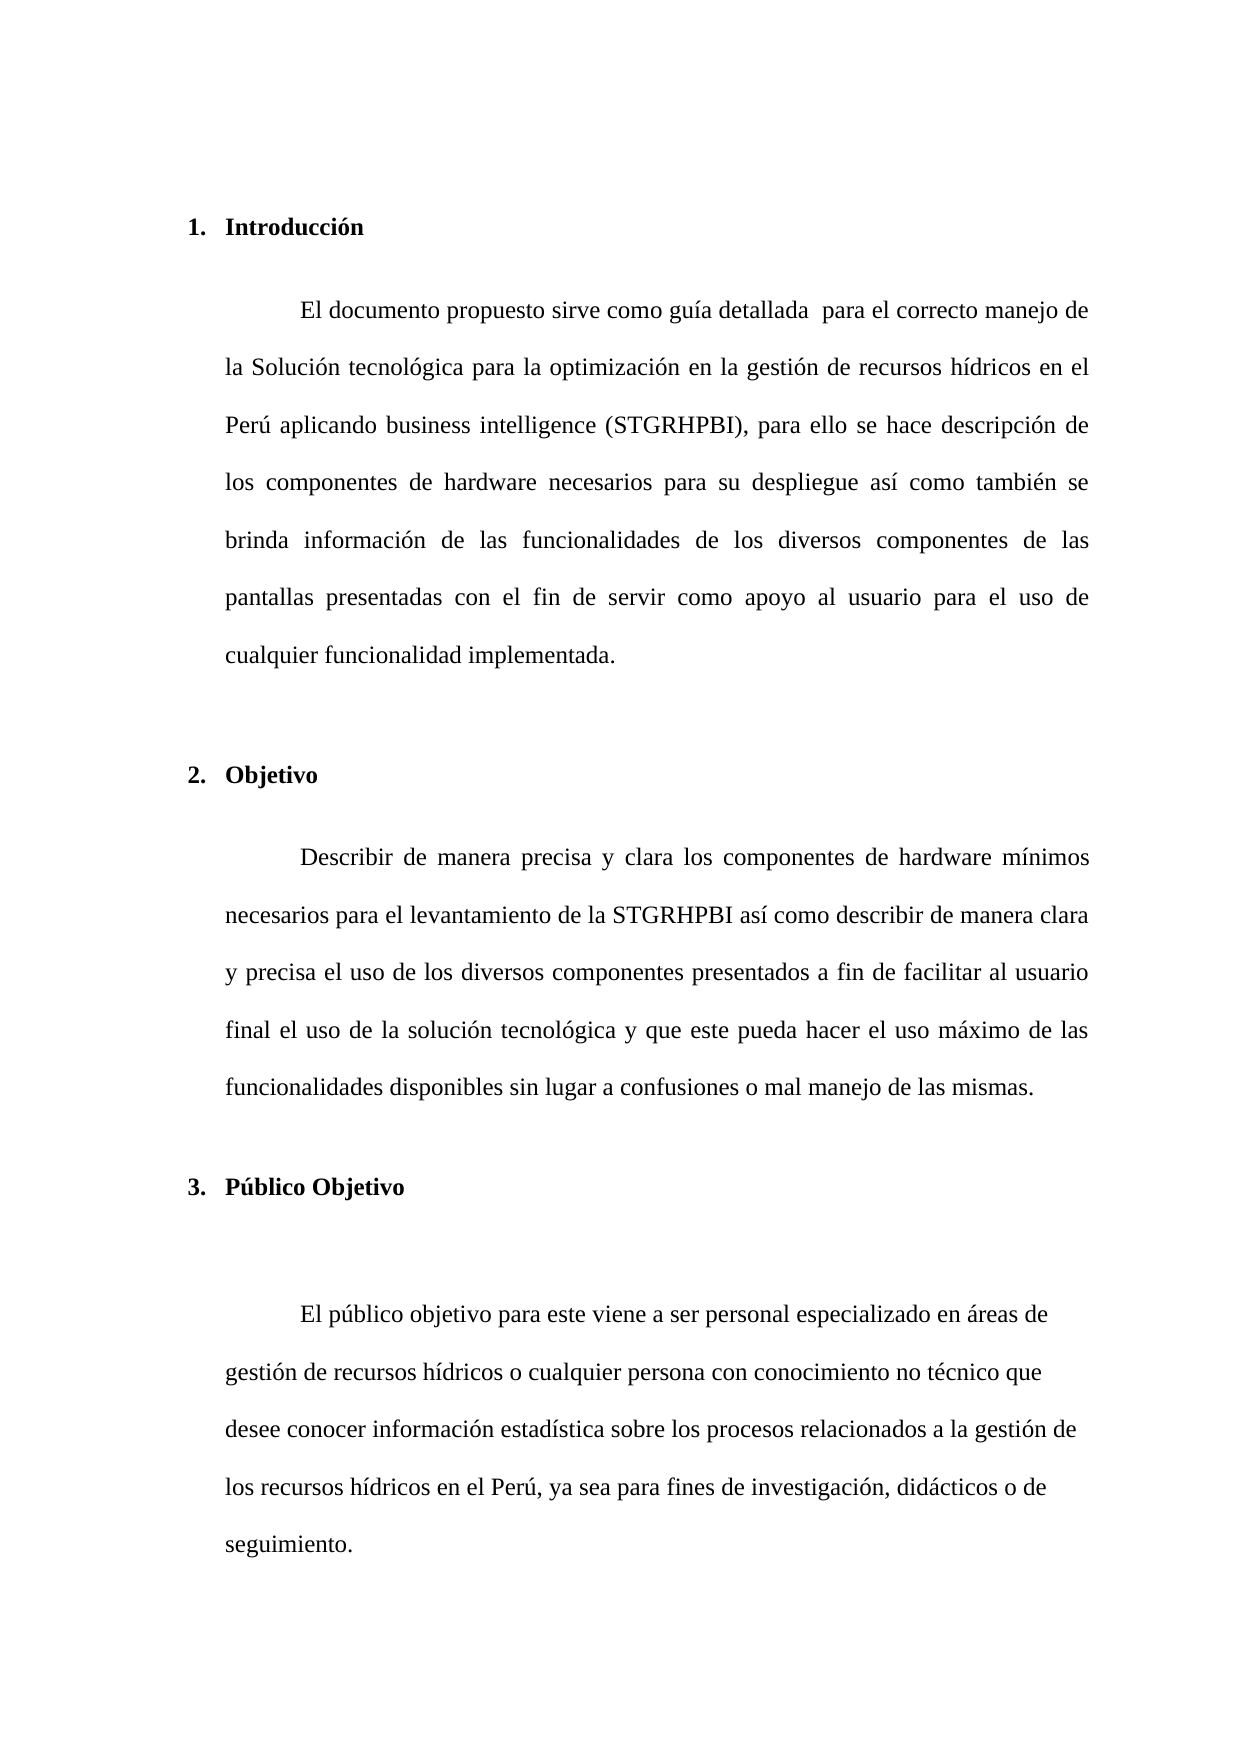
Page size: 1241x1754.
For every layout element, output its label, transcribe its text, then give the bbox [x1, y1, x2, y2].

subtitle Introducción [187, 212, 1090, 241]
text El público objetivo para este viene a ser personal especializado en áreas de gestión de recursos hídricos o cualquier persona con conocimiento no técnico que desee conocer información estadística sobre los procesos relacionados a la gestión de los recursos hídricos en el Perú, ya sea para fines de investigación, didácticos o de seguimiento. [225, 1299, 1090, 1558]
text El documento propuesto sirve como guía detallada para el correcto manejo de la Solución tecnológica para la optimización en la gestión de recursos hídricos en el Perú aplicando business intelligence (STGRHPBI), para ello se hace descripción de los componentes de hardware necesarios para su despliegue así como también se brinda información de las funcionalidades de los diversos componentes de las pantallas presentadas con el fin de servir como apoyo al usuario para el uso de cualquier funcionalidad implementada. [225, 295, 1090, 669]
subtitle Público Objetivo [187, 1172, 1090, 1200]
text Describir de manera precisa y clara los componentes de hardware mínimos necesarios para el levantamiento de la STGRHPBI así como describir de manera clara y precisa el uso de los diversos componentes presentados a fin de facilitar al usuario final el uso de la solución tecnológica y que este pueda hacer el uso máximo de las funcionalidades disponibles sin lugar a confusiones o mal manejo de las mismas. [225, 842, 1090, 1101]
subtitle Objetivo [187, 760, 1090, 789]
